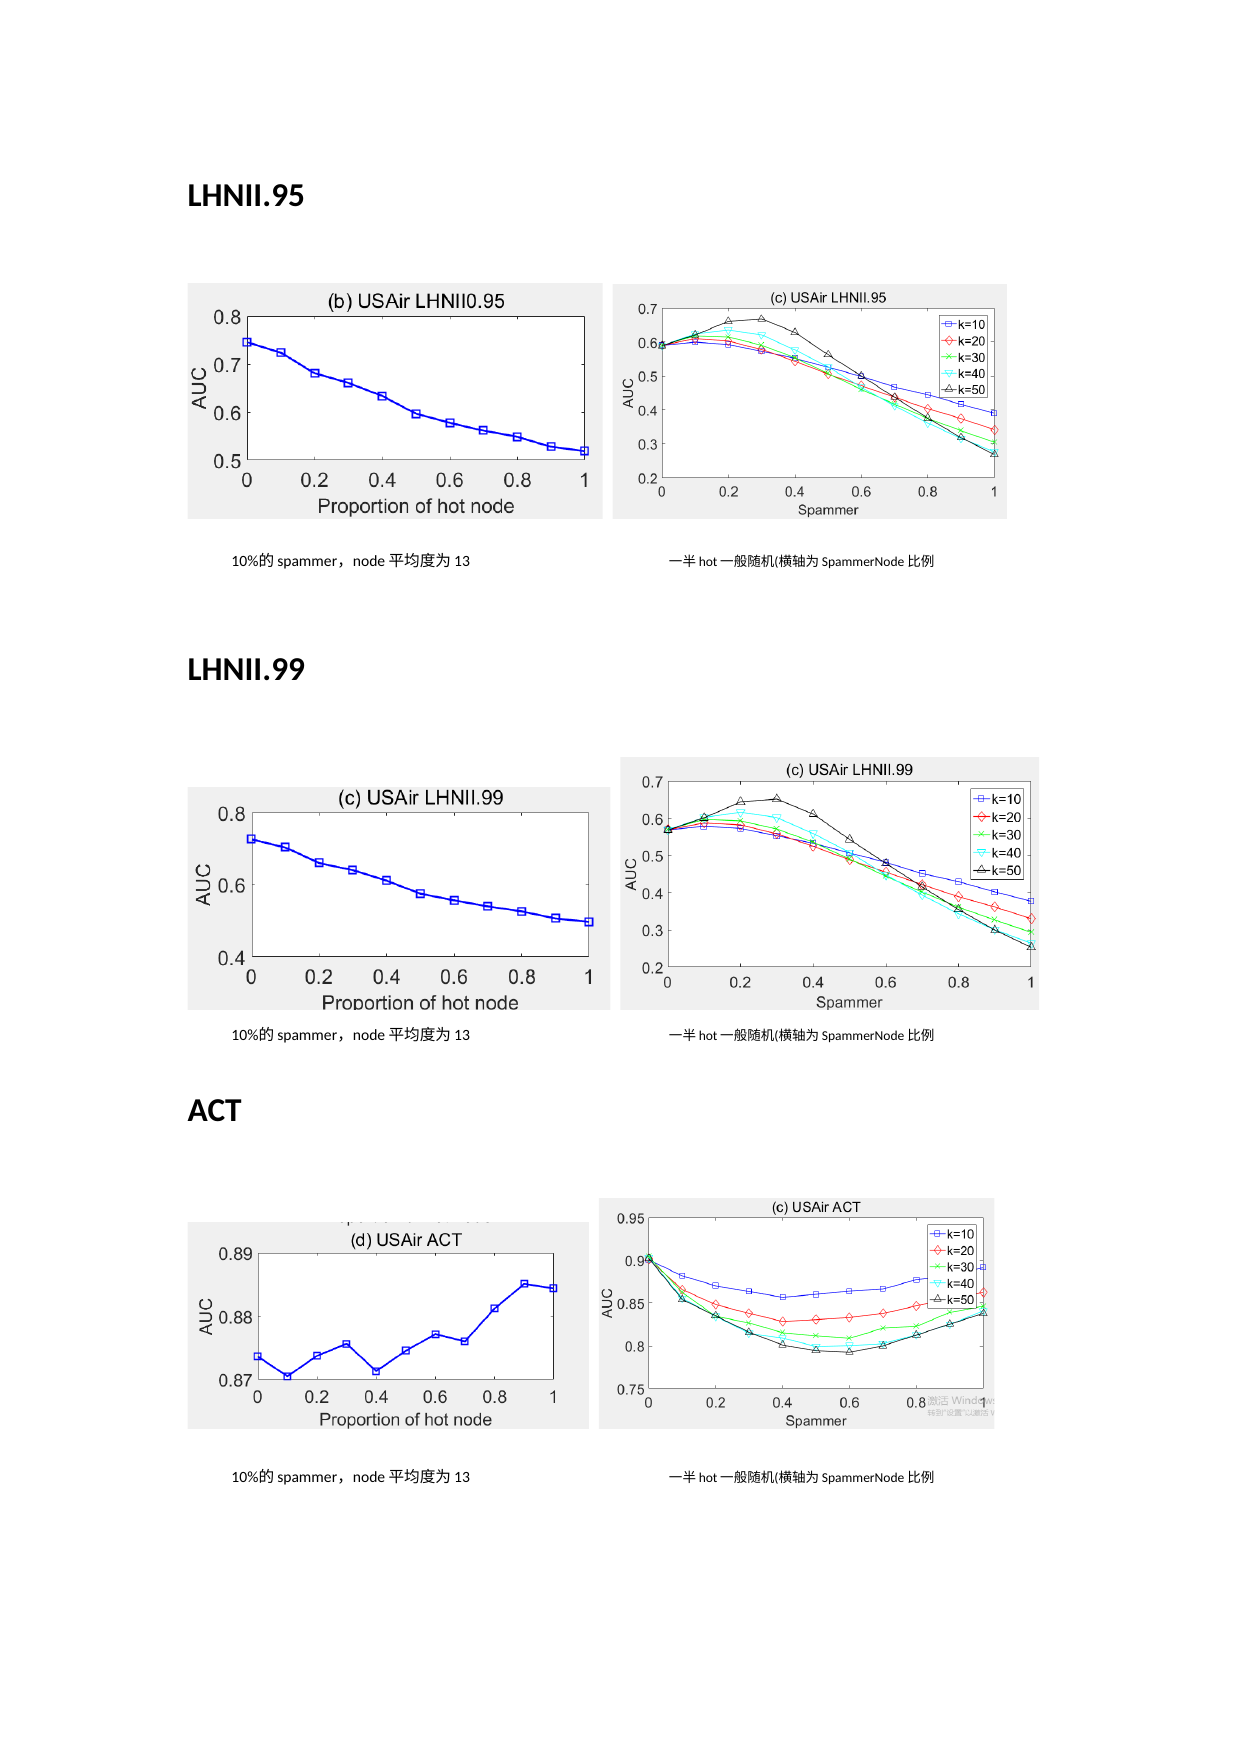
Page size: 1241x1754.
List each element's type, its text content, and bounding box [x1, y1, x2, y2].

picture [187, 283, 603, 519]
subtitle LHNII.99 [187, 636, 1053, 701]
subtitle ACT [187, 1077, 1053, 1142]
subtitle LHNII.95 [187, 162, 1053, 227]
text 10%的spammer，node平均度为13 一半hot一般随机(横轴为SpammerNode比例 [187, 544, 1053, 576]
picture [612, 284, 1007, 519]
text 10%的spammer，node平均度为13 一半hot一般随机(横轴为SpammerNode比例 [187, 1459, 1053, 1491]
text 10%的spammer，node平均度为13 一半hot一般随机(横轴为SpammerNode比例 [187, 1018, 1053, 1050]
picture [620, 757, 1040, 1010]
picture [598, 1198, 995, 1429]
picture [187, 787, 611, 1010]
picture [187, 1222, 589, 1429]
